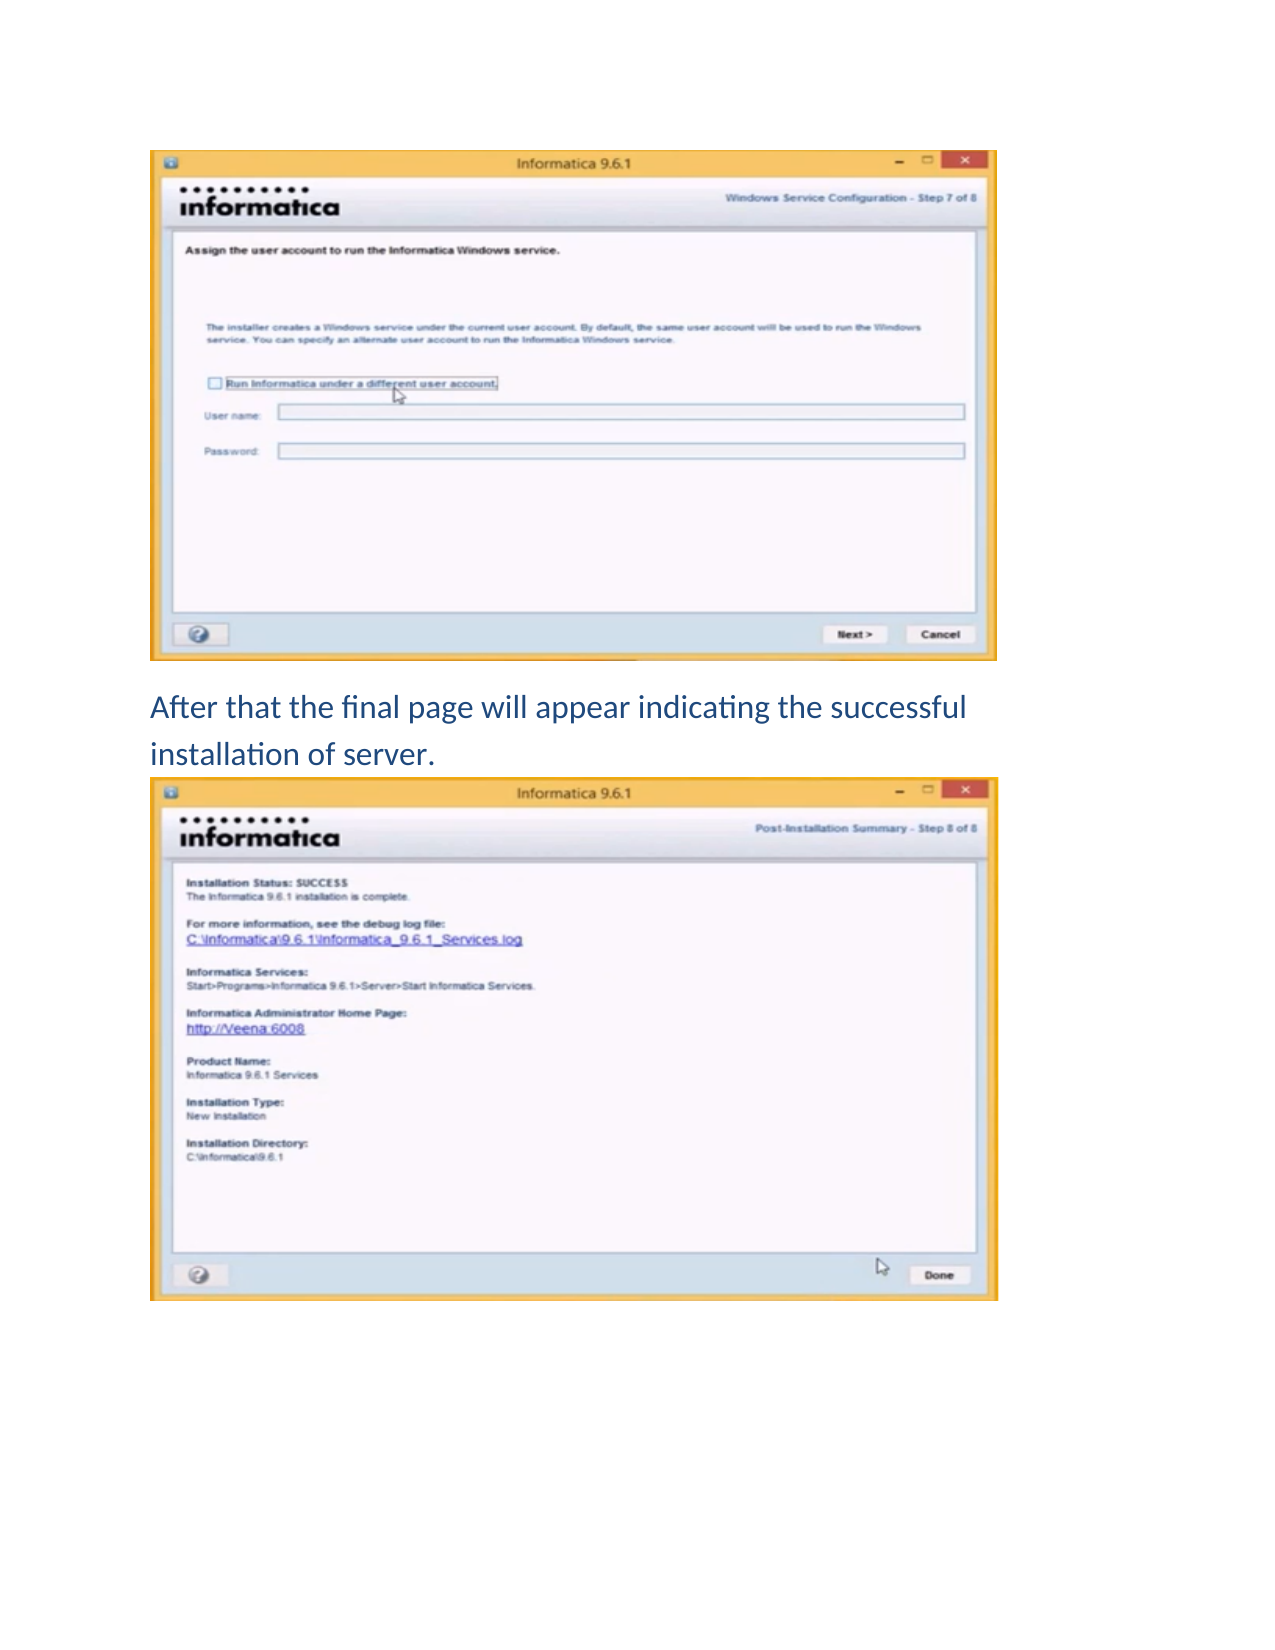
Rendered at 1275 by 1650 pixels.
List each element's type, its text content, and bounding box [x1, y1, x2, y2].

picture [150, 777, 999, 1301]
picture [150, 150, 997, 661]
